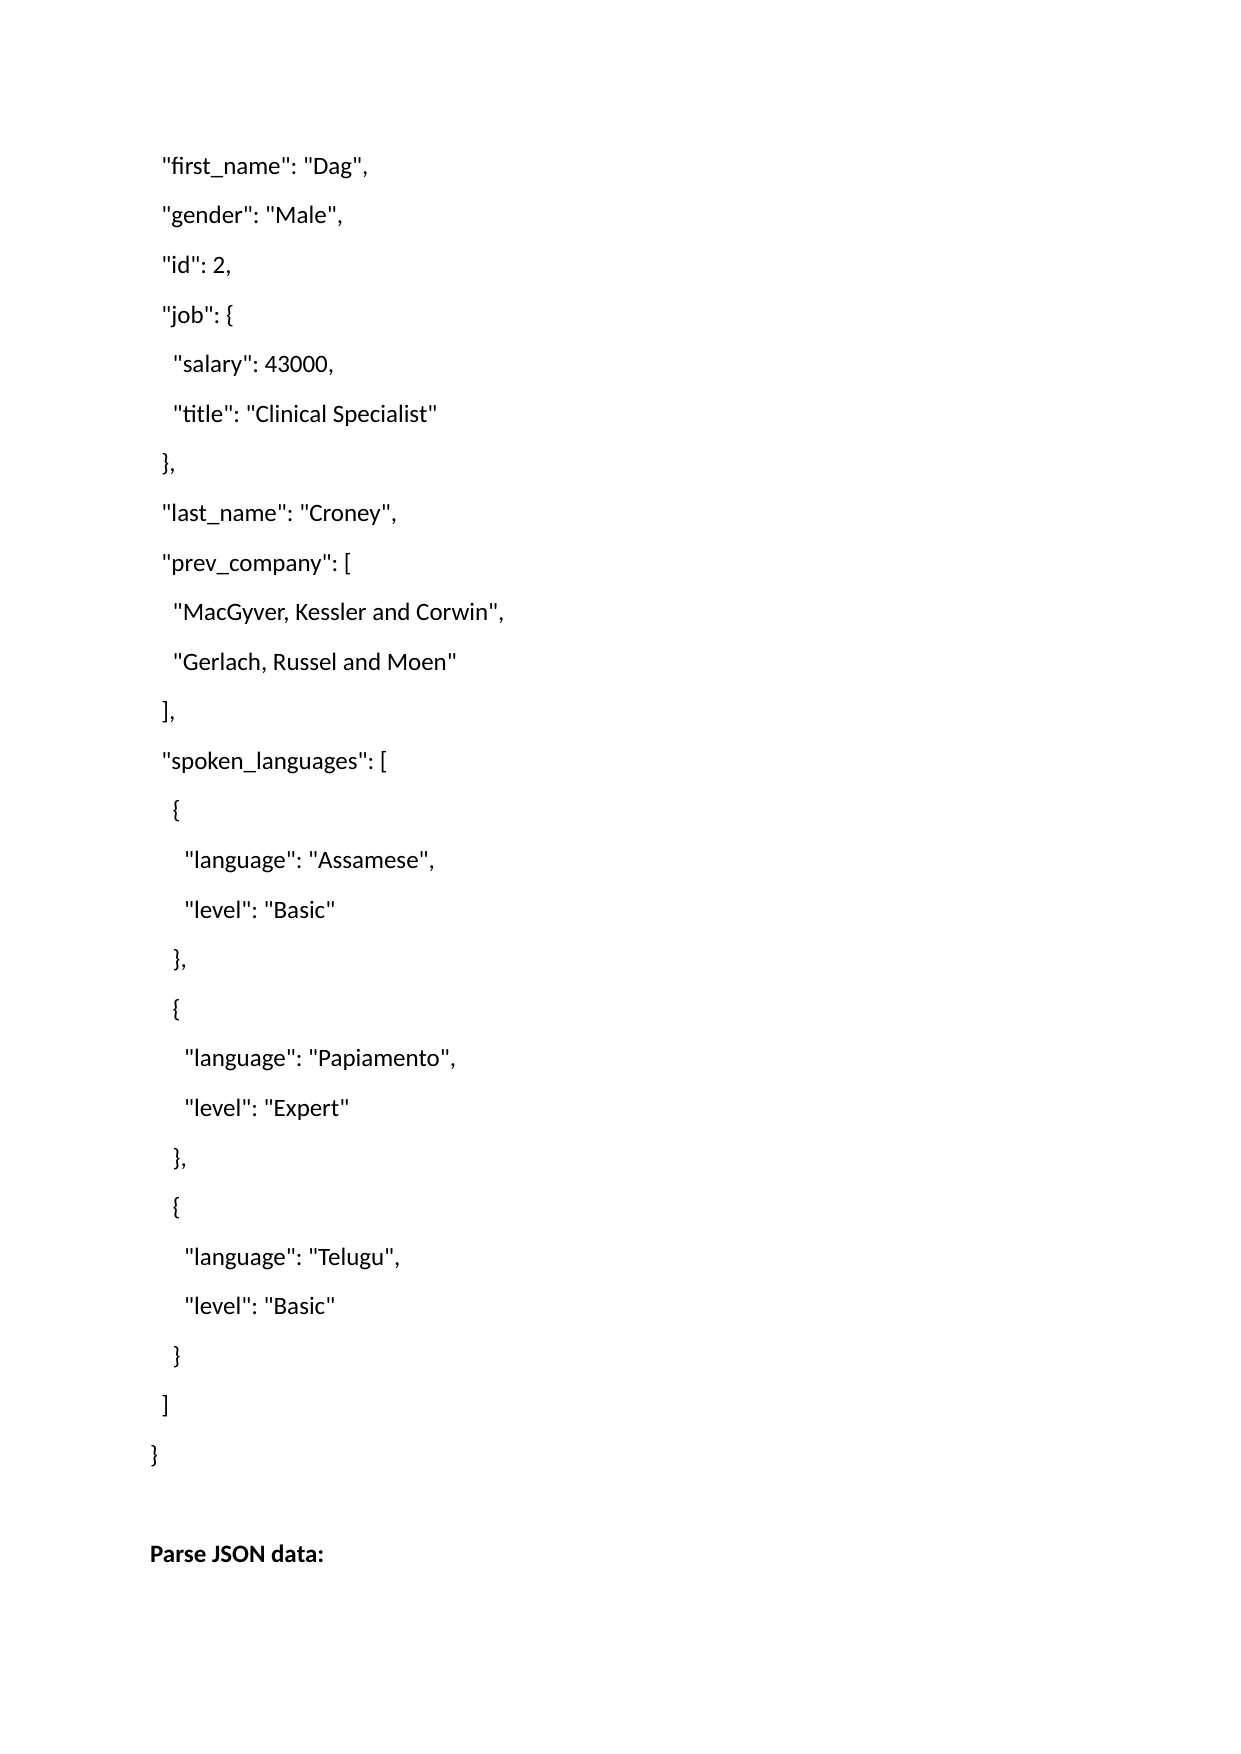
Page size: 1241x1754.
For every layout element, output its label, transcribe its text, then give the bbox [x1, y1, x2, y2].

text { [150, 1191, 1090, 1222]
text "level": "Basic" [150, 1290, 1090, 1321]
text ] [150, 1389, 1090, 1420]
text } [150, 1439, 1090, 1470]
text "id": 2, [150, 249, 1090, 280]
text { [150, 993, 1090, 1023]
text "Gerlach, Russel and Moen" [150, 646, 1090, 676]
text "title": "Clinical Specialist" [150, 398, 1090, 428]
text "language": "Telugu", [150, 1241, 1090, 1271]
text "level": "Basic" [150, 894, 1090, 924]
text "gender": "Male", [150, 199, 1090, 230]
text "job": { [150, 299, 1090, 329]
text { [150, 794, 1090, 825]
text ], [150, 695, 1090, 726]
text } [150, 1340, 1090, 1371]
text }, [150, 1142, 1090, 1172]
text "level": "Expert" [150, 1092, 1090, 1123]
text "last_name": "Croney", [150, 497, 1090, 528]
text "language": "Papiamento", [150, 1042, 1090, 1073]
text "salary": 43000, [150, 348, 1090, 379]
text "MacGyver, Kessler and Corwin", [150, 596, 1090, 627]
text "language": "Assamese", [150, 844, 1090, 875]
text "first_name": "Dag", [150, 150, 1090, 181]
text Parse JSON data: [150, 1538, 1090, 1569]
text "spoken_languages": [ [150, 745, 1090, 776]
text }, [150, 447, 1090, 478]
text "prev_company": [ [150, 547, 1090, 577]
text }, [150, 943, 1090, 974]
